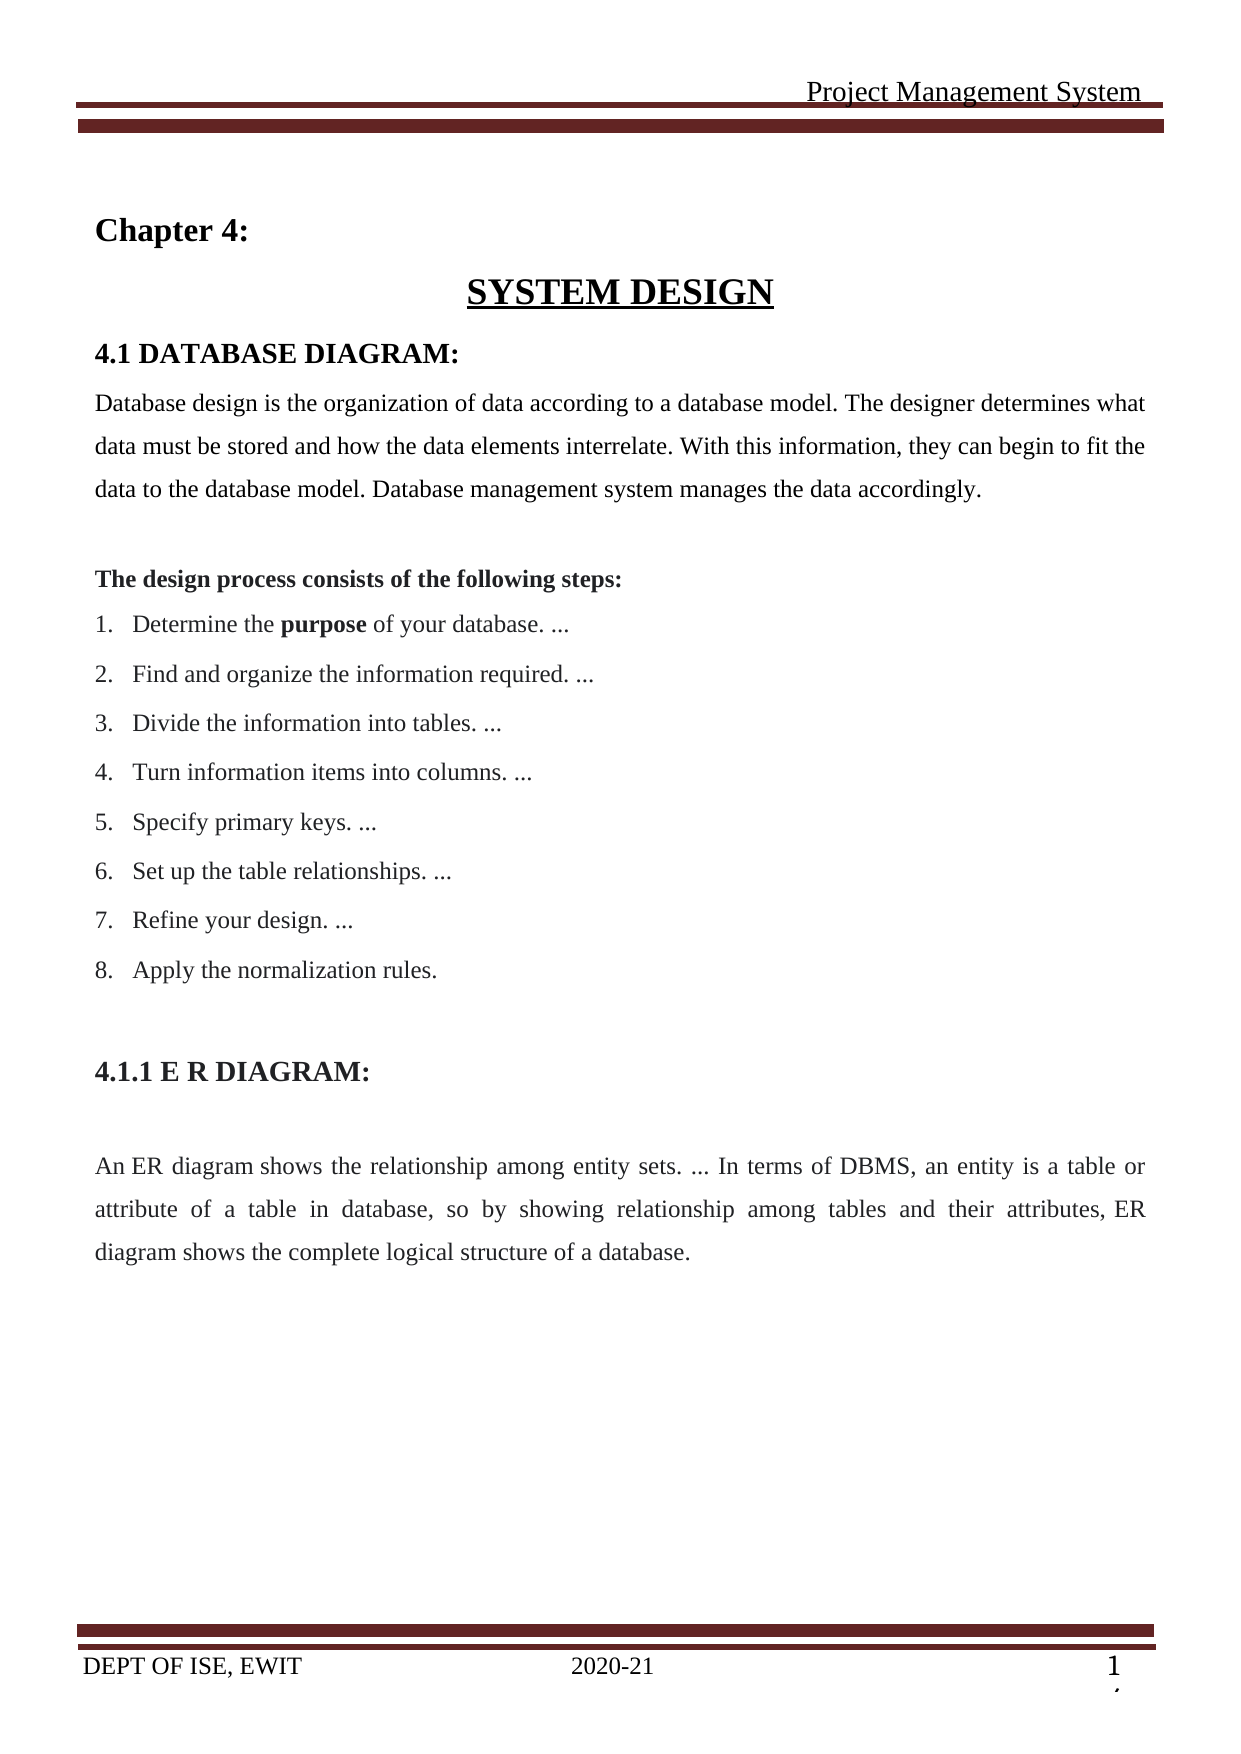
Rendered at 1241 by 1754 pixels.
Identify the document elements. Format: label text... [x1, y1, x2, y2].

text 4.1 DATABASE DIAGRAM: [94, 336, 1146, 369]
text The design process consists of the following steps: [94, 564, 1146, 593]
list Apply the normalization rules. [94, 955, 1146, 984]
list Determine the purpose of your database. ... [94, 609, 1146, 638]
text Database design is the organization of data according to a database model. The designer determines what data must be stored and how the data elements interrelate. With this information, they can begin to fit the data to the database model. Database management system manages the data accordingly. [94, 388, 1146, 503]
text SYSTEM DESIGN [94, 269, 1146, 312]
list Specify primary keys. ... [94, 807, 1146, 836]
text An ER diagram shows the relationship among entity sets. ... In terms of DBMS, an entity is a table or attribute of a table in database, so by showing relationship among tables and their attributes, ER diagram shows the complete logical structure of a database. [94, 1174, 1146, 1266]
list Divide the information into tables. ... [94, 708, 1146, 737]
list Set up the table relationships. ... [94, 856, 1146, 885]
list Find and organize the information required. ... [94, 659, 1146, 687]
text Chapter 4: [94, 210, 1146, 248]
list Turn information items into columns. ... [94, 757, 1146, 786]
text 4.1.1 E R DIAGRAM: [94, 1054, 1146, 1087]
list Refine your design. ... [94, 906, 1146, 934]
